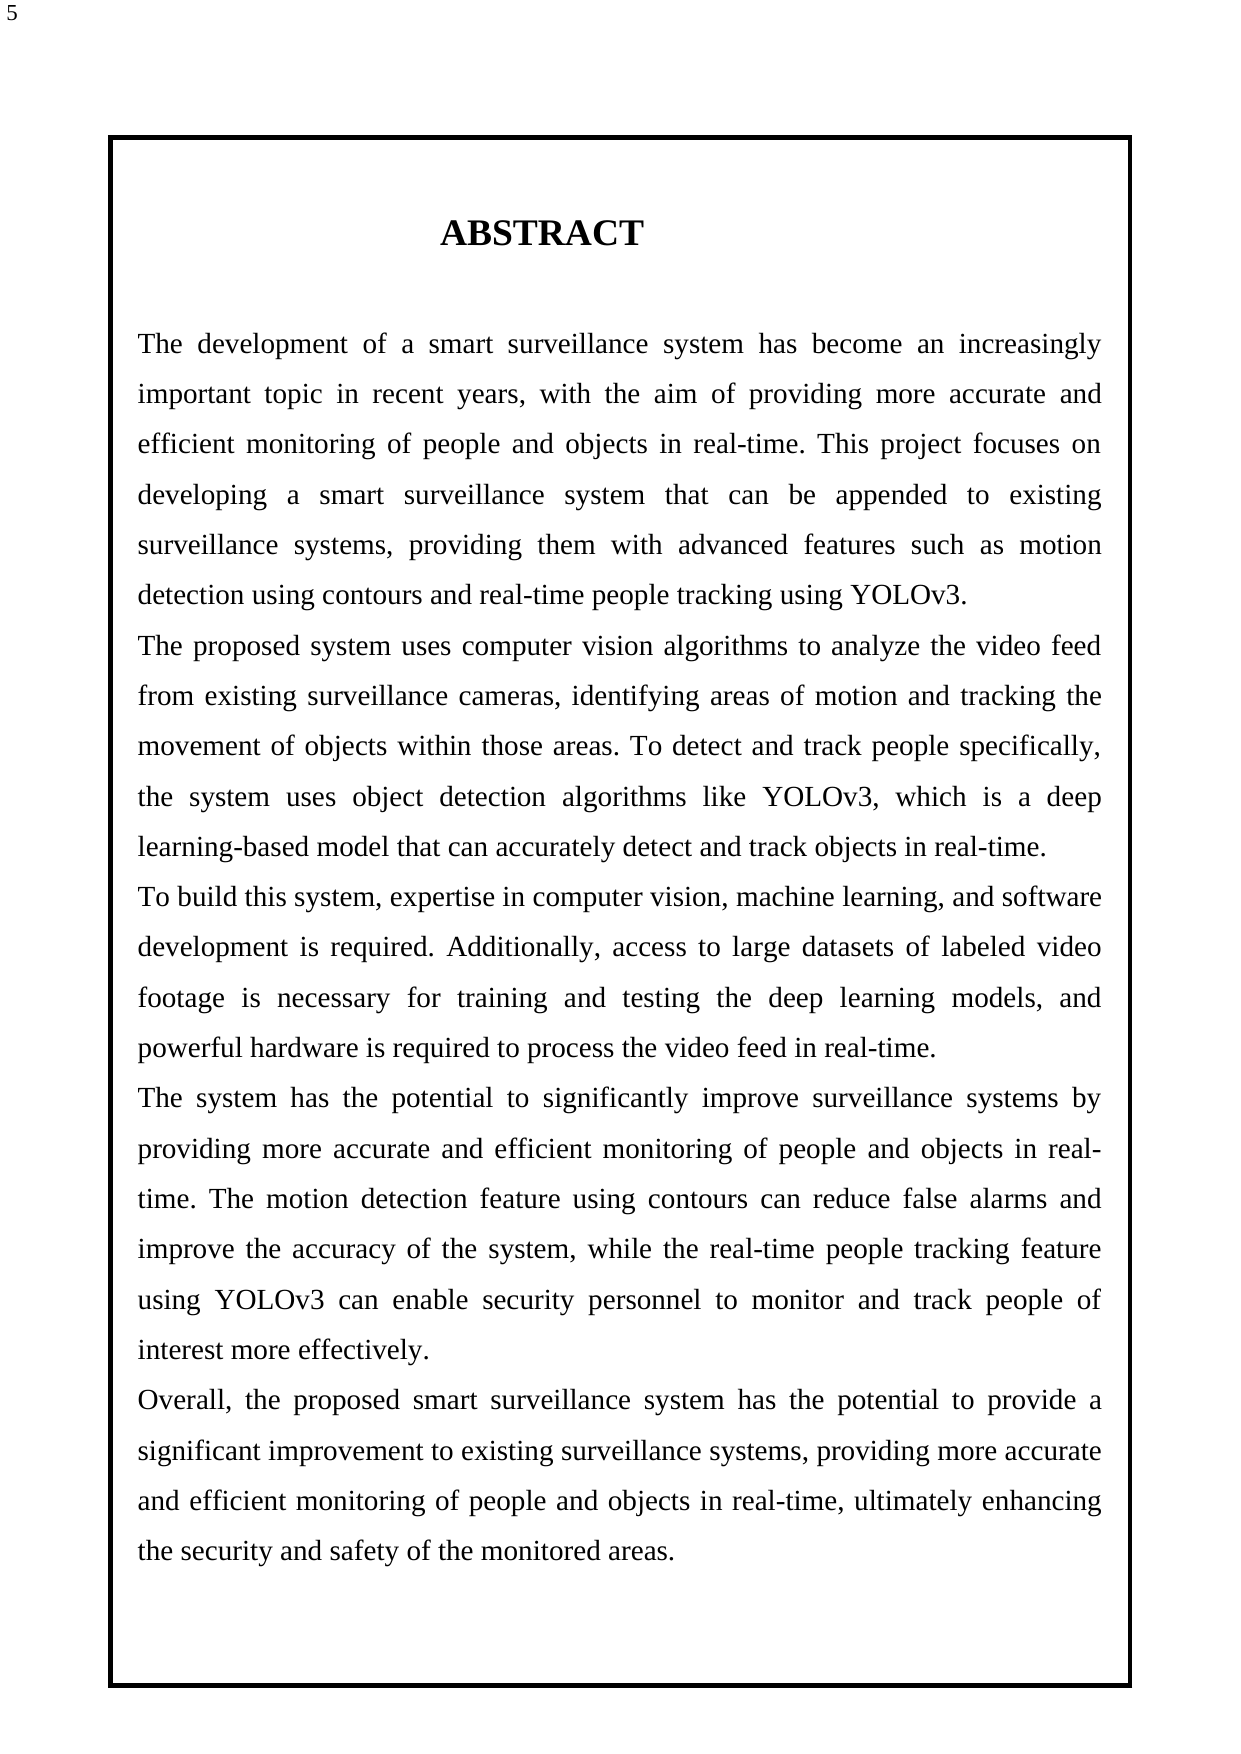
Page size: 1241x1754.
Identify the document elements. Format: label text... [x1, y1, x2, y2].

text To build this system, expertise in computer vision, machine learning, and software development is required. Additionally, access to large datasets of labeled video footage is necessary for training and testing the deep learning models, and powerful hardware is required to process the video feed in real-time. [137, 879, 1103, 1064]
text Overall, the proposed smart surveillance system has the potential to provide a significant improvement to existing surveillance systems, providing more accurate and efficient monitoring of people and objects in real-time, ultimately enhancing the security and safety of the monitored areas. [137, 1382, 1103, 1567]
text The development of a smart surveillance system has become an increasingly important topic in recent years, with the aim of providing more accurate and efficient monitoring of people and objects in real-time. This project focuses on developing a smart surveillance system that can be appended to existing surveillance systems, providing them with advanced features such as motion detection using contours and real-time people tracking using YOLOv3. [137, 326, 1103, 611]
text The system has the potential to significantly improve surveillance systems by providing more accurate and efficient monitoring of people and objects in real-time. The motion detection feature using contours can reduce false alarms and improve the accuracy of the system, while the real-time people tracking feature using YOLOv3 can enable security personnel to monitor and track people of interest more effectively. [137, 1081, 1103, 1366]
text The proposed system uses computer vision algorithms to analyze the video feed from existing surveillance cameras, identifying areas of motion and tracking the movement of objects within those areas. To detect and track people specifically, the system uses object detection algorithms like YOLOv3, which is a deep learning-based model that can accurately detect and track objects in real-time. [137, 628, 1103, 862]
subtitle ABSTRACT [137, 210, 946, 253]
